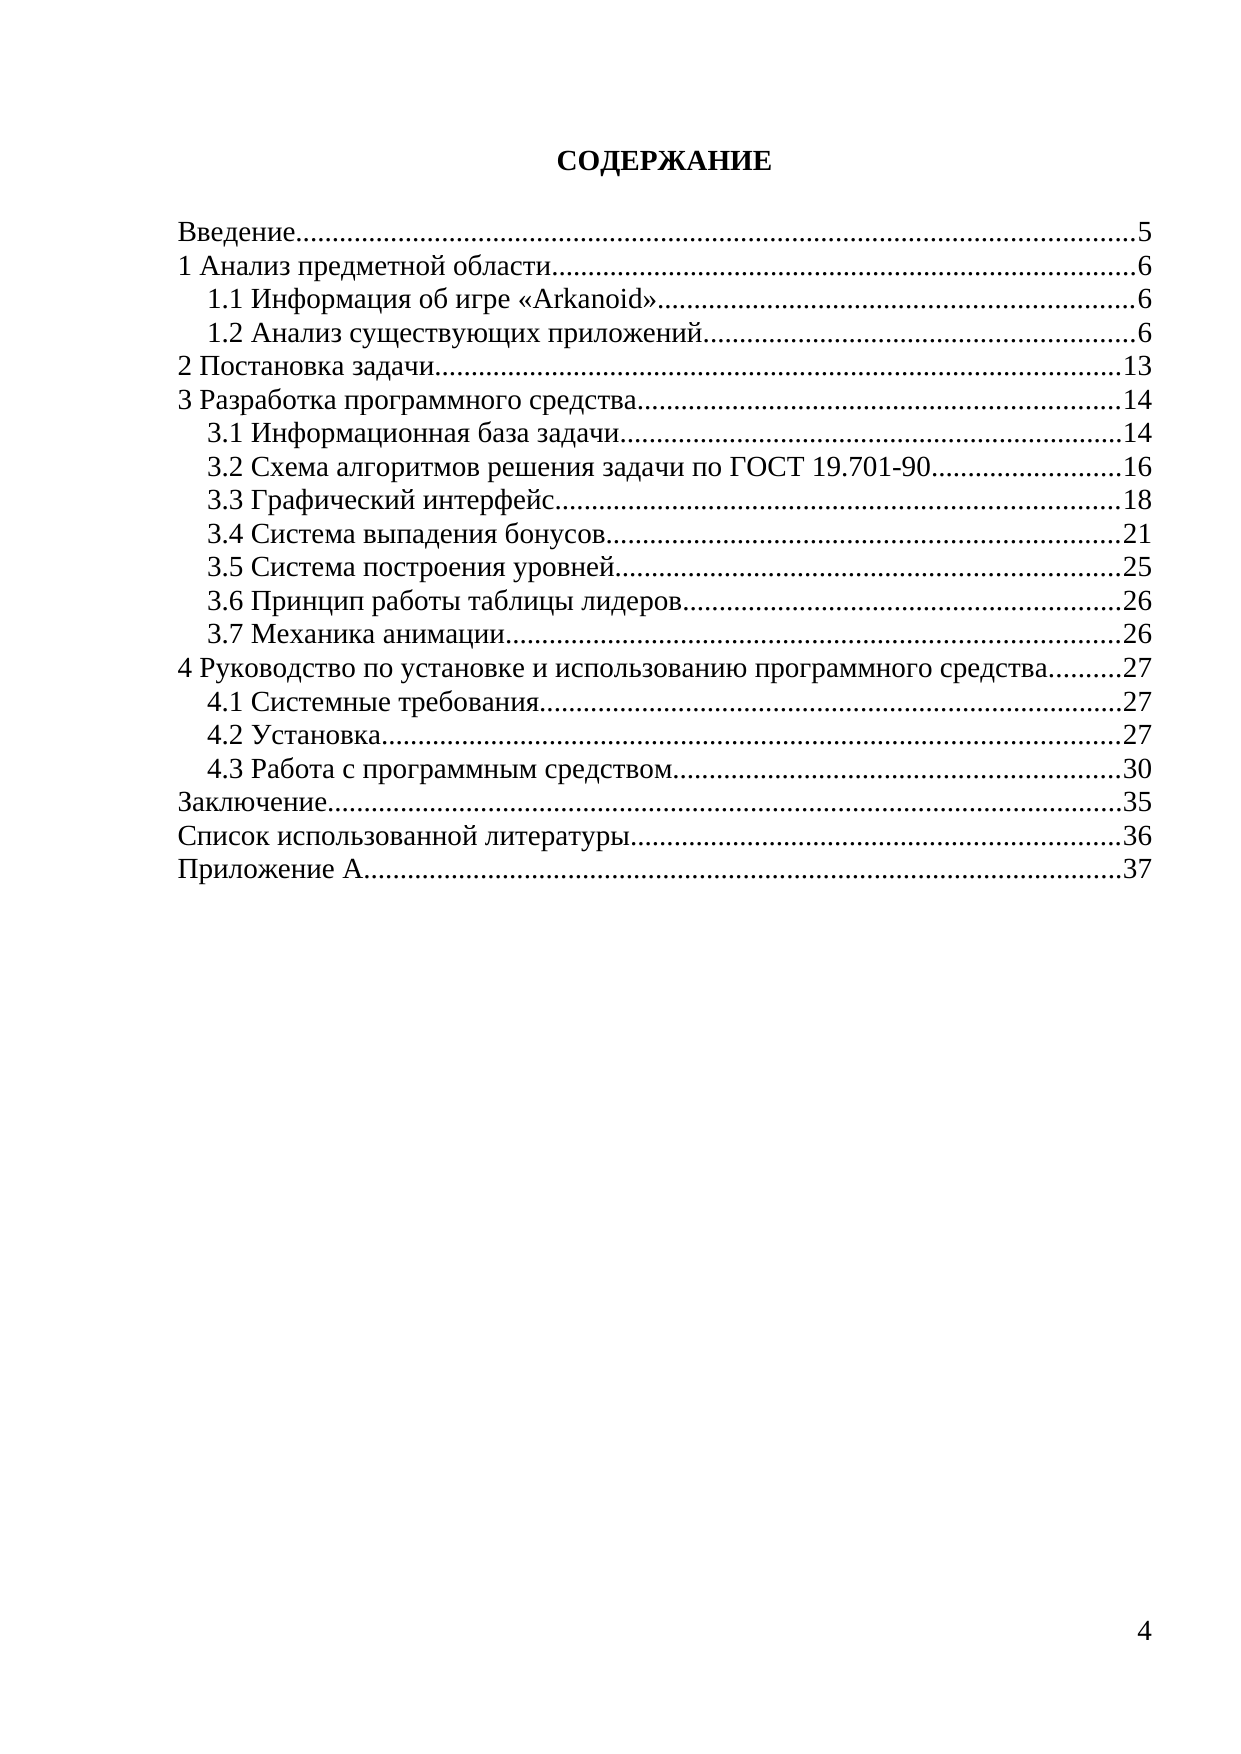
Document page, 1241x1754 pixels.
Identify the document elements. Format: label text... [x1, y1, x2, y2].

text 3.2 Схема алгоритмов решения задачи по ГОСТ 19.701-90 16 [207, 449, 1152, 482]
text Список использованной литературы 36 [177, 818, 1152, 851]
text 1.2 Анализ существующих приложений 6 [207, 315, 1152, 348]
text 4.2 Установка 27 [207, 717, 1152, 751]
text 4.1 Системные требования 27 [207, 684, 1152, 717]
text Введение 5 [177, 214, 1152, 248]
text 3.5 Система построения уровней 25 [207, 549, 1152, 583]
text 3.6 Принцип работы таблицы лидеров 26 [207, 583, 1152, 617]
text 4 Руководство по установке и использованию программного средства 27 [177, 650, 1152, 684]
text 1 Анализ предметной области 6 [177, 248, 1152, 281]
text Приложение А 37 [177, 851, 1152, 885]
text 1.1 Информация об игре «Arkanoid» 6 [207, 281, 1152, 315]
text 2 Постановка задачи 13 [177, 348, 1152, 382]
text 3.1 Информационная база задачи 14 [619, 415, 1152, 449]
text 4.3 Работа с программным средством 30 [207, 751, 1152, 784]
text Содержание [177, 143, 1152, 177]
text 3.3 Графический интерфейс 18 [207, 482, 1152, 516]
text Заключение 35 [177, 784, 1152, 818]
text 3 Разработка программного средства 14 [177, 382, 1152, 415]
text 3.4 Система выпадения бонусов 21 [207, 516, 1152, 549]
text 3.7 Механика анимации 26 [207, 617, 1152, 650]
